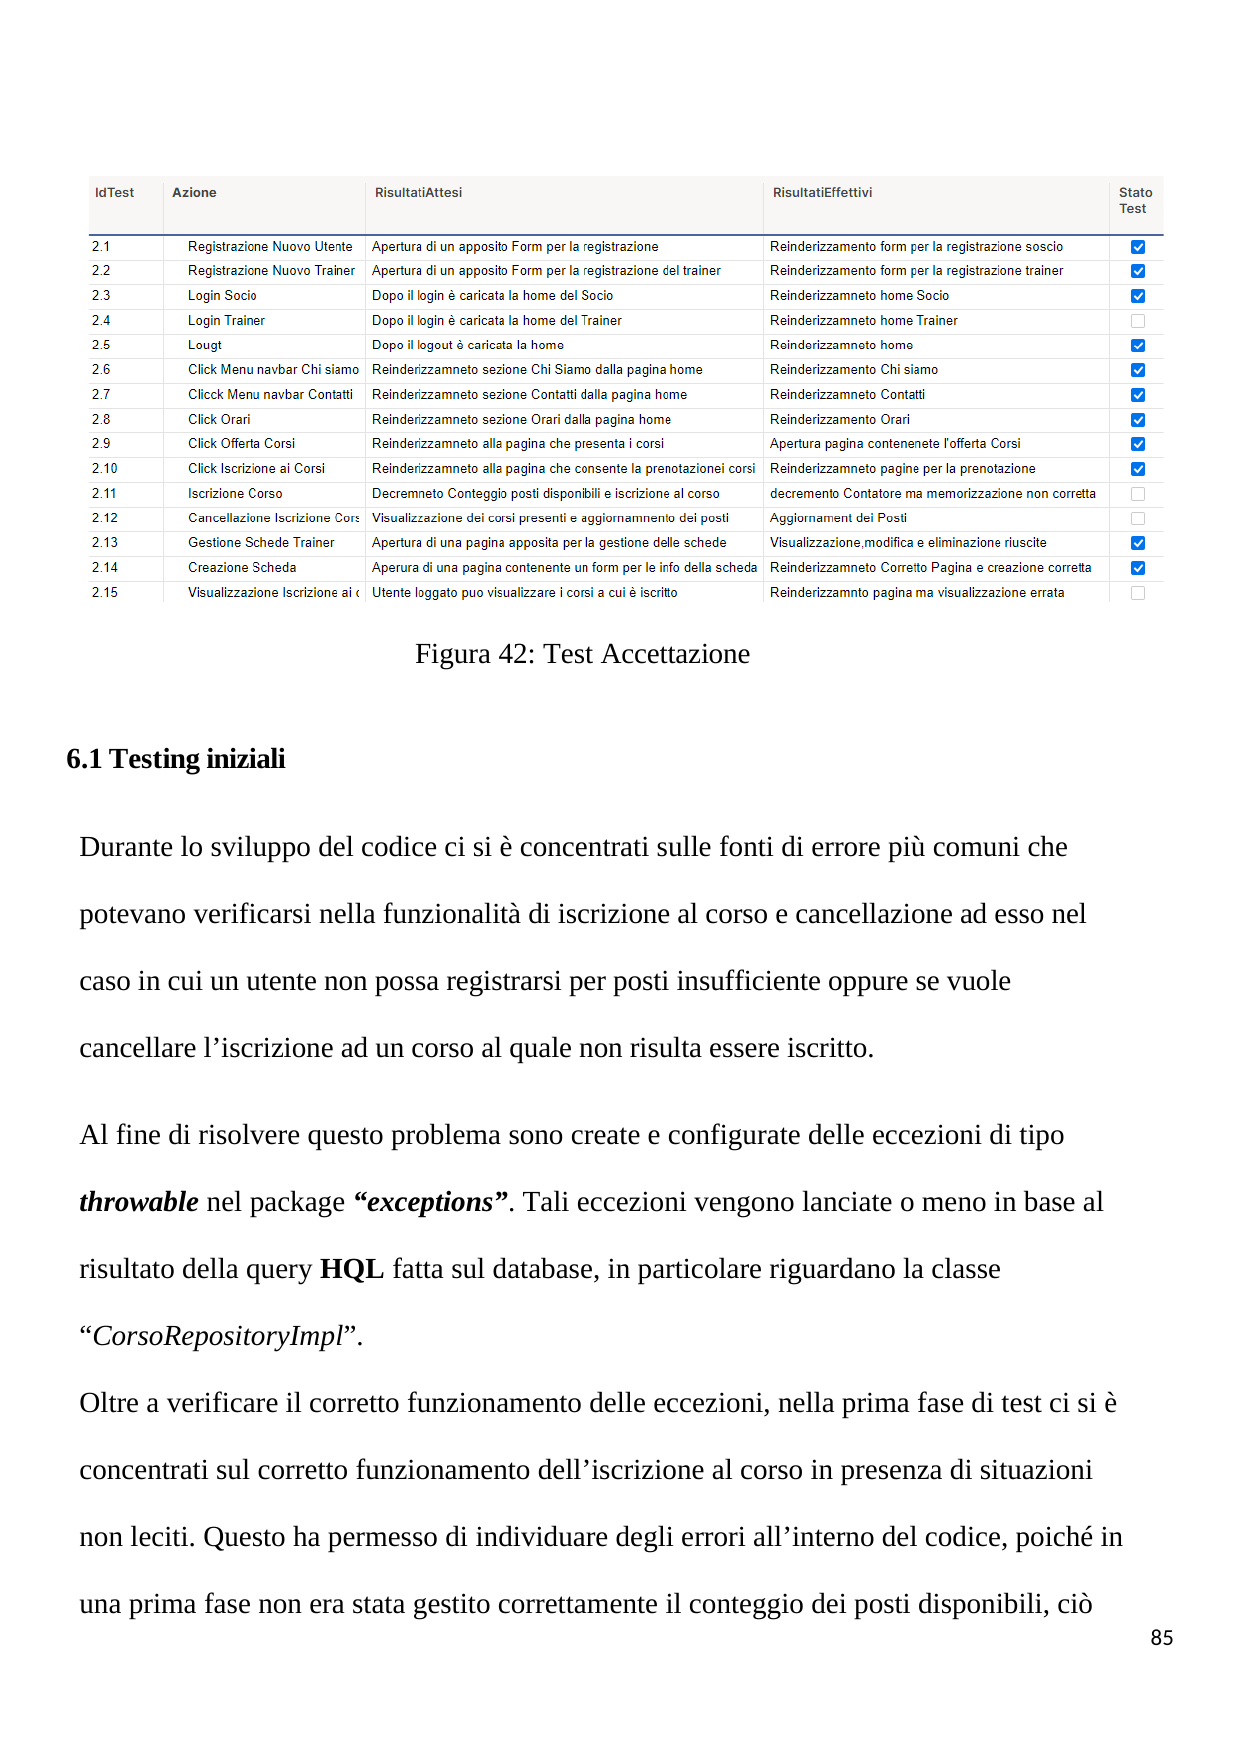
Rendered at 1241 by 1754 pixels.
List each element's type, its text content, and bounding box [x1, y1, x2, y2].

text Durante lo sviluppo del codice ci si è concentrati sulle fonti di errore più comuni che potevano verificarsi nella funzionalità di iscrizione al corso e cancellazione ad esso nel caso in cui un utente non possa registrarsi per posti insufficiente oppure se vuole cancellare l’iscrizione ad un corso al quale non risulta essere iscritto. [79, 829, 1131, 1064]
picture [88, 176, 1164, 602]
subtitle Testing iniziali [66, 741, 1173, 774]
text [79, 1385, 1125, 1620]
text Figura 42: Test Accettazione [79, 636, 1086, 670]
text Al fine di risolvere questo problema sono create e configurate delle eccezioni di tipo throwable nel package “exceptions”. Tali eccezioni vengono lanciate o meno in base al risultato della query HQL fatta sul database, in particolare riguardano la classe “CorsoRepositoryImpl”. [79, 1117, 1150, 1352]
